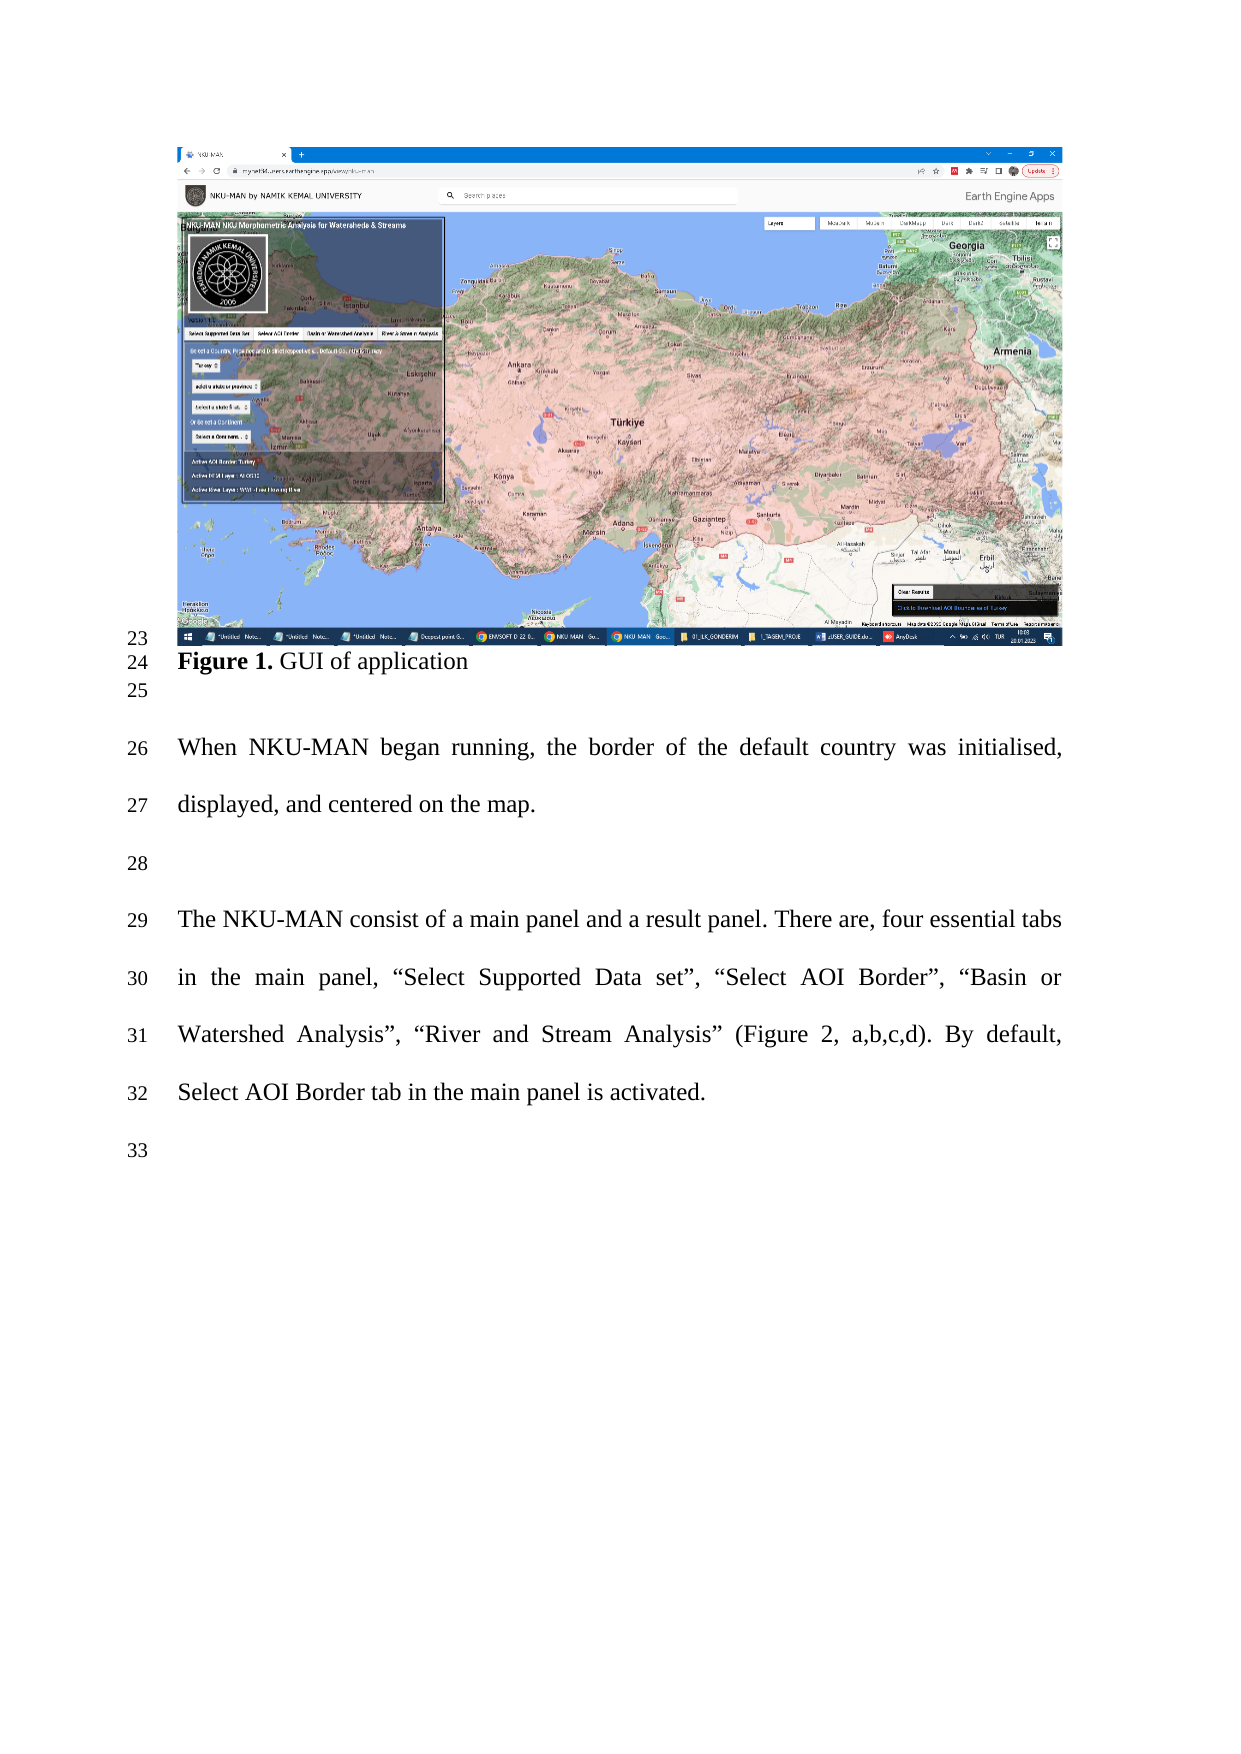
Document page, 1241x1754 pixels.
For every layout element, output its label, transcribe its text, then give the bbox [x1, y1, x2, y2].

text Figure 1. GUI of application [177, 646, 1063, 674]
text The NKU-MAN consist of a main panel and a result panel. There are, four essential tabs in the main panel, “Select Supported Data set”, “Select AOI Border”, “Basin or Watershed Analysis”, “River and Stream Analysis” (Figure 2, a,b,c,d). By default, Select AOI Border tab in the main panel is activated. [177, 904, 1063, 1106]
text When NKU-MAN began running, the border of the default country was initialised, displayed, and centered on the map. [177, 732, 1063, 818]
picture [177, 147, 1063, 646]
